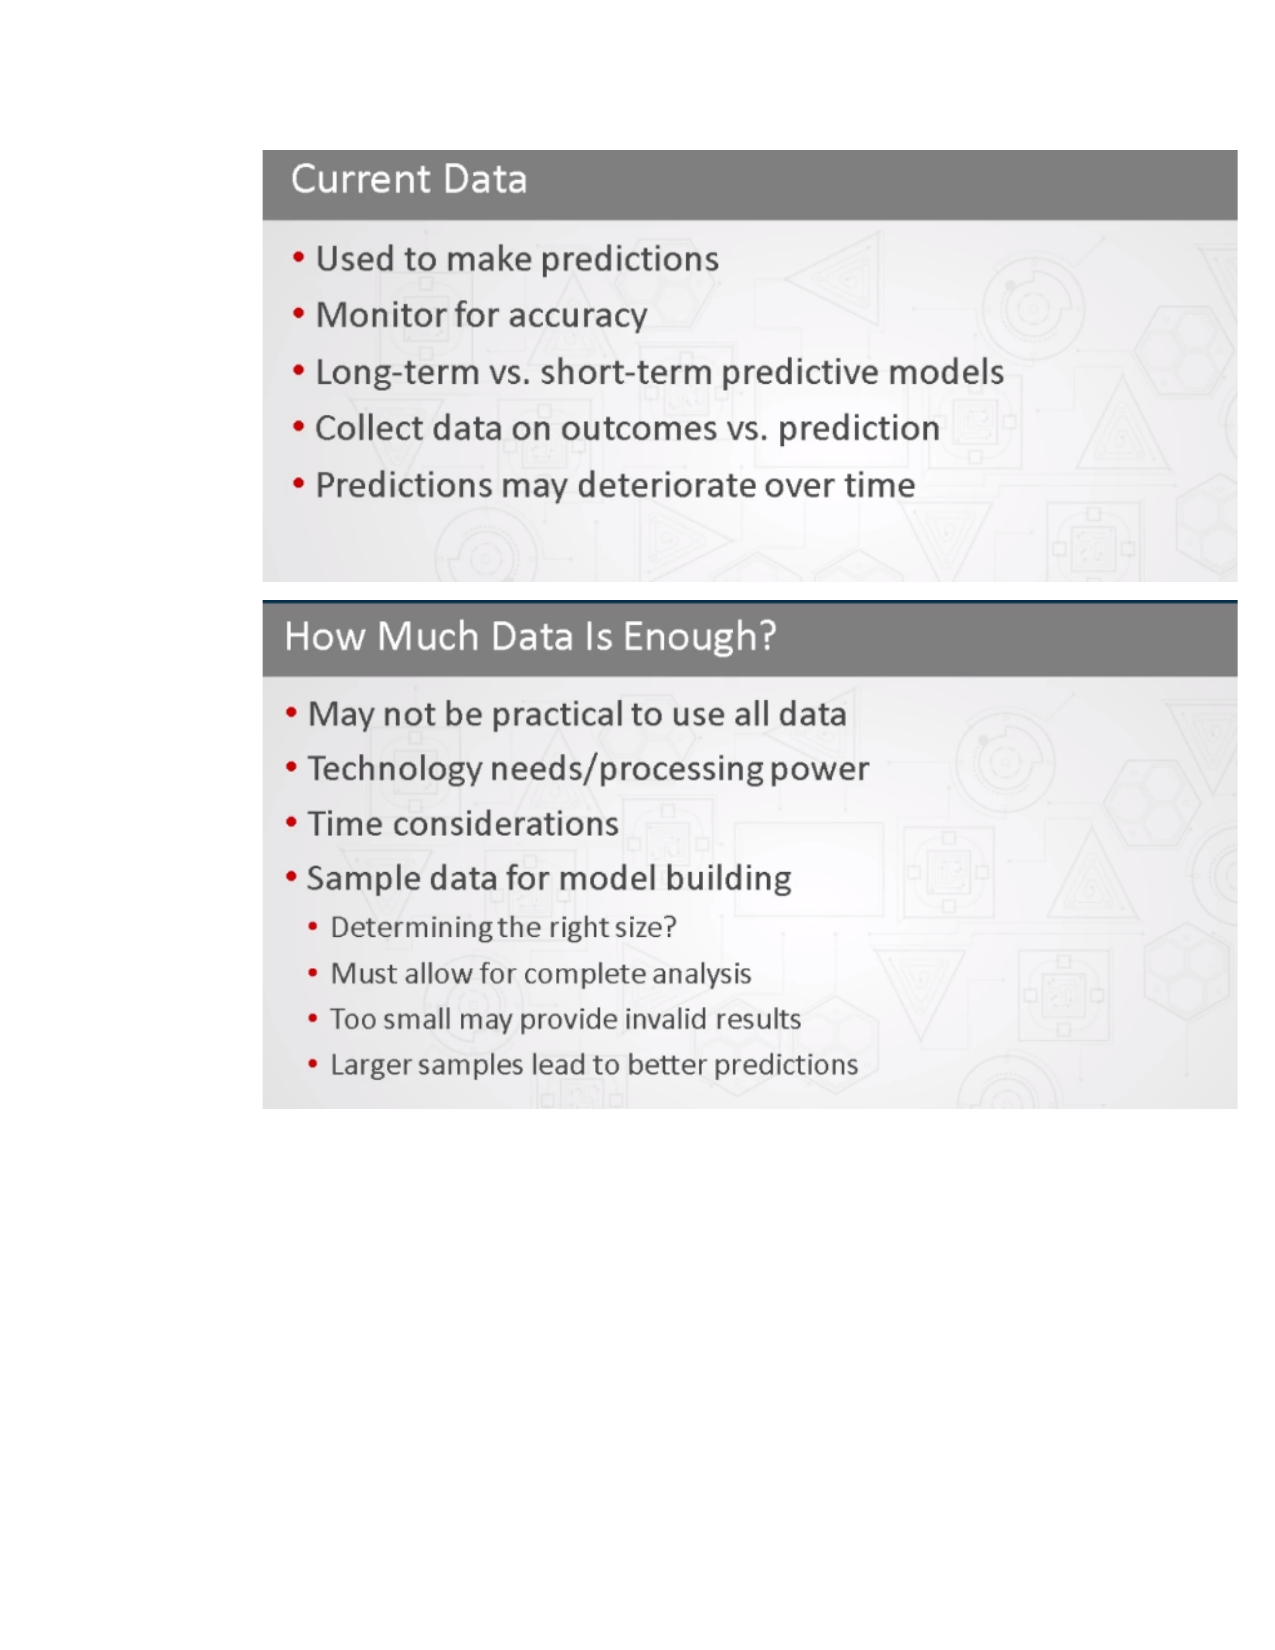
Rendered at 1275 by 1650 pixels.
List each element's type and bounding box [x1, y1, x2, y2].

picture [262, 600, 1238, 1109]
picture [262, 150, 1238, 582]
